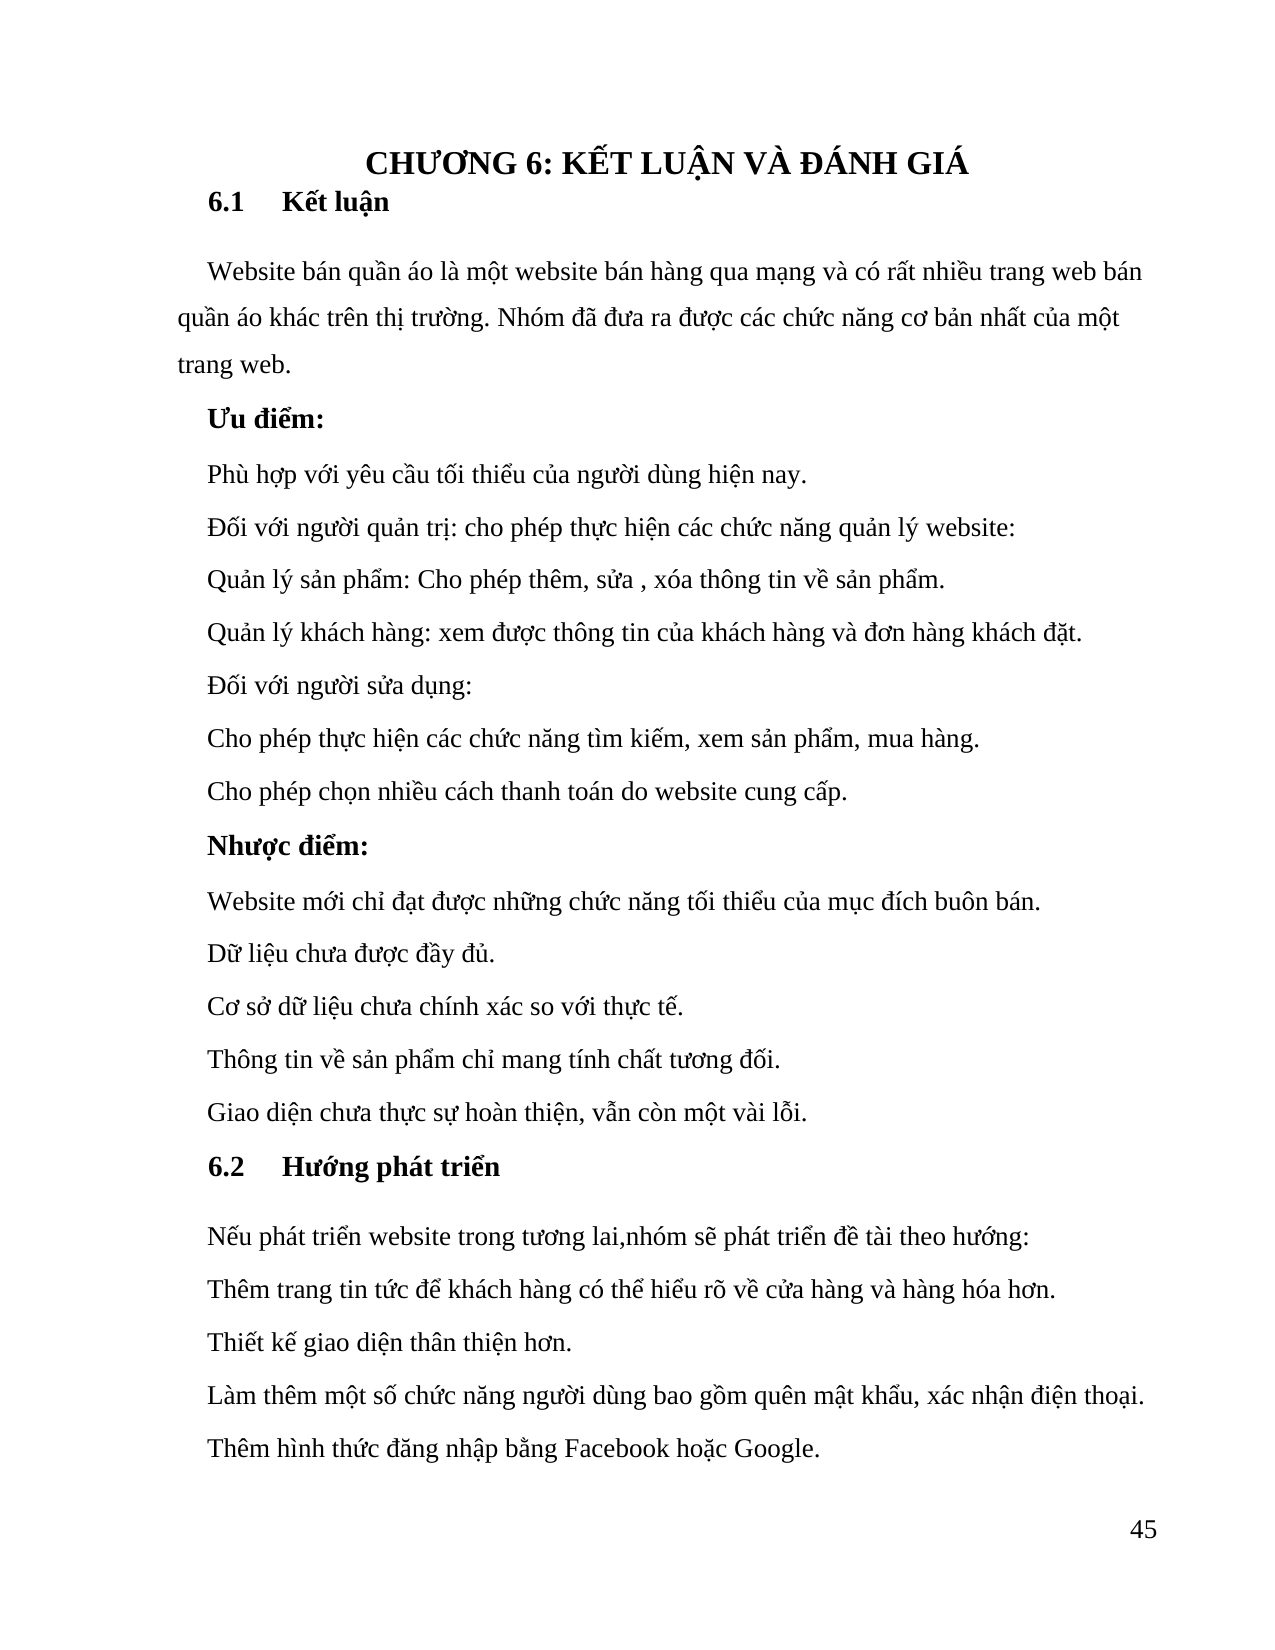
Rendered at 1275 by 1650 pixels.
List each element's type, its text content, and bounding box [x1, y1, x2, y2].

text Website mới chỉ đạt được những chức năng tối thiểu của mục đích buôn bán. [177, 885, 1157, 916]
text Cho phép thực hiện các chức năng tìm kiếm, xem sản phẩm, mua hàng. [177, 722, 1157, 753]
text Thêm trang tin tức để khách hàng có thể hiểu rõ về cửa hàng và hàng hóa hơn. [177, 1273, 1157, 1304]
text Thêm hình thức đăng nhập bằng Facebook hoặc Google. [177, 1432, 1157, 1463]
text Đối với người sửa dụng: [177, 669, 1157, 701]
text Cho phép chọn nhiều cách thanh toán do website cung cấp. [177, 775, 1157, 806]
text Đối với người quản trị: cho phép thực hiện các chức năng quản lý website: [177, 511, 1157, 542]
text Website bán quần áo là một website bán hàng qua mạng và có rất nhiều trang web bán quần áo khác trên thị trường. Nhóm đã đưa ra được các chức năng cơ bản nhất của một trang web. [177, 255, 1157, 379]
text Giao diện chưa thực sự hoàn thiện, vẫn còn một vài lỗi. [177, 1096, 1157, 1127]
text Quản lý khách hàng: xem được thông tin của khách hàng và đơn hàng khách đặt. [177, 616, 1157, 648]
text Quản lý sản phẩm: Cho phép thêm, sửa , xóa thông tin về sản phẩm. [177, 563, 1157, 595]
subtitle CHƯƠNG 6: KẾT LUẬN VÀ ĐÁNH GIÁ [177, 143, 1157, 181]
text Ưu điểm: [177, 401, 1157, 435]
text Nếu phát triển website trong tương lai,nhóm sẽ phát triển đề tài theo hướng: [177, 1220, 1157, 1252]
text Cơ sở dữ liệu chưa chính xác so với thực tế. [177, 991, 1157, 1022]
text Dữ liệu chưa được đầy đủ. [177, 938, 1157, 969]
list Kết luận [244, 184, 1157, 217]
text Nhược điểm: [177, 828, 1157, 862]
list Hướng phát triển [244, 1149, 1157, 1183]
text Thiết kế giao diện thân thiện hơn. [177, 1326, 1157, 1357]
text Phù hợp với yêu cầu tối thiểu của người dùng hiện nay. [177, 458, 1157, 489]
text Thông tin về sản phẩm chỉ mang tính chất tương đối. [177, 1043, 1157, 1074]
text Làm thêm một số chức năng người dùng bao gồm quên mật khẩu, xác nhận điện thoại. [177, 1379, 1157, 1410]
